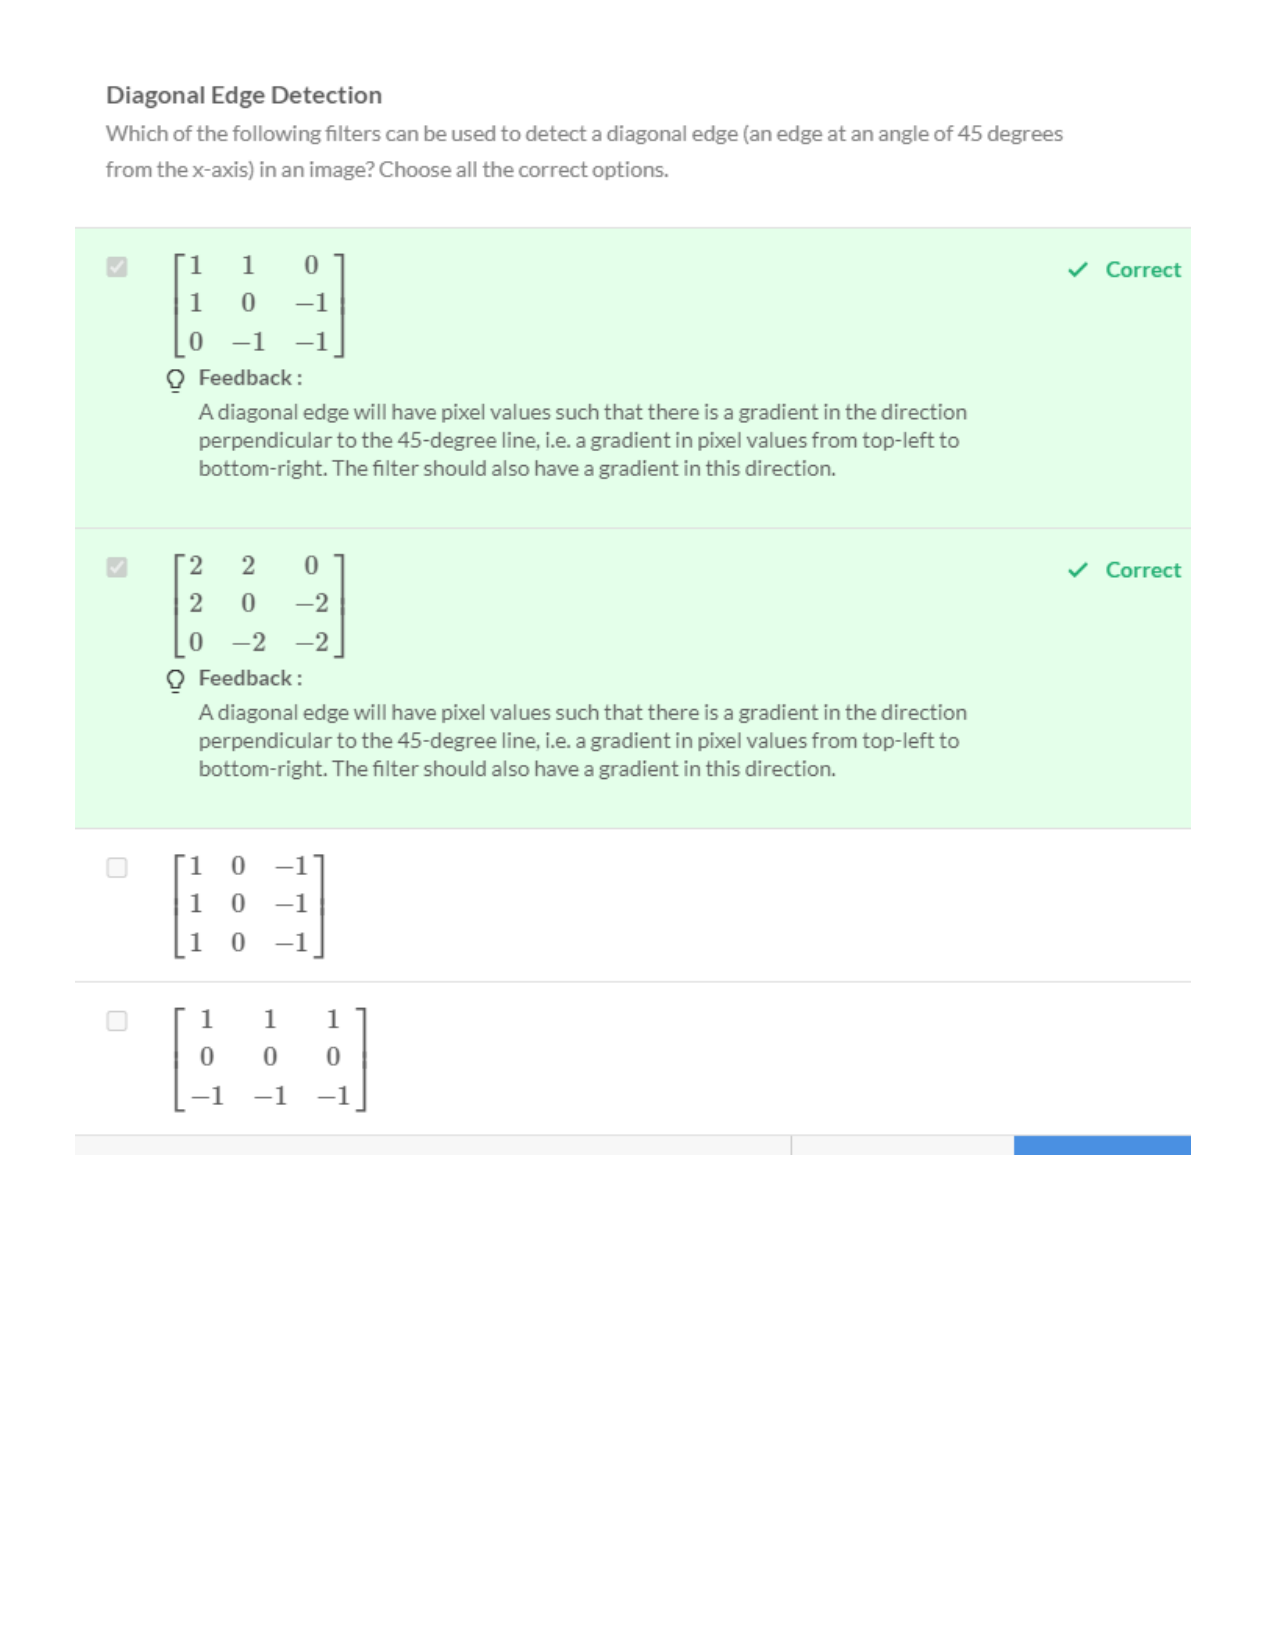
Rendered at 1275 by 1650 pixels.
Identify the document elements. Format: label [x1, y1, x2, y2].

picture [75, 75, 1191, 1155]
